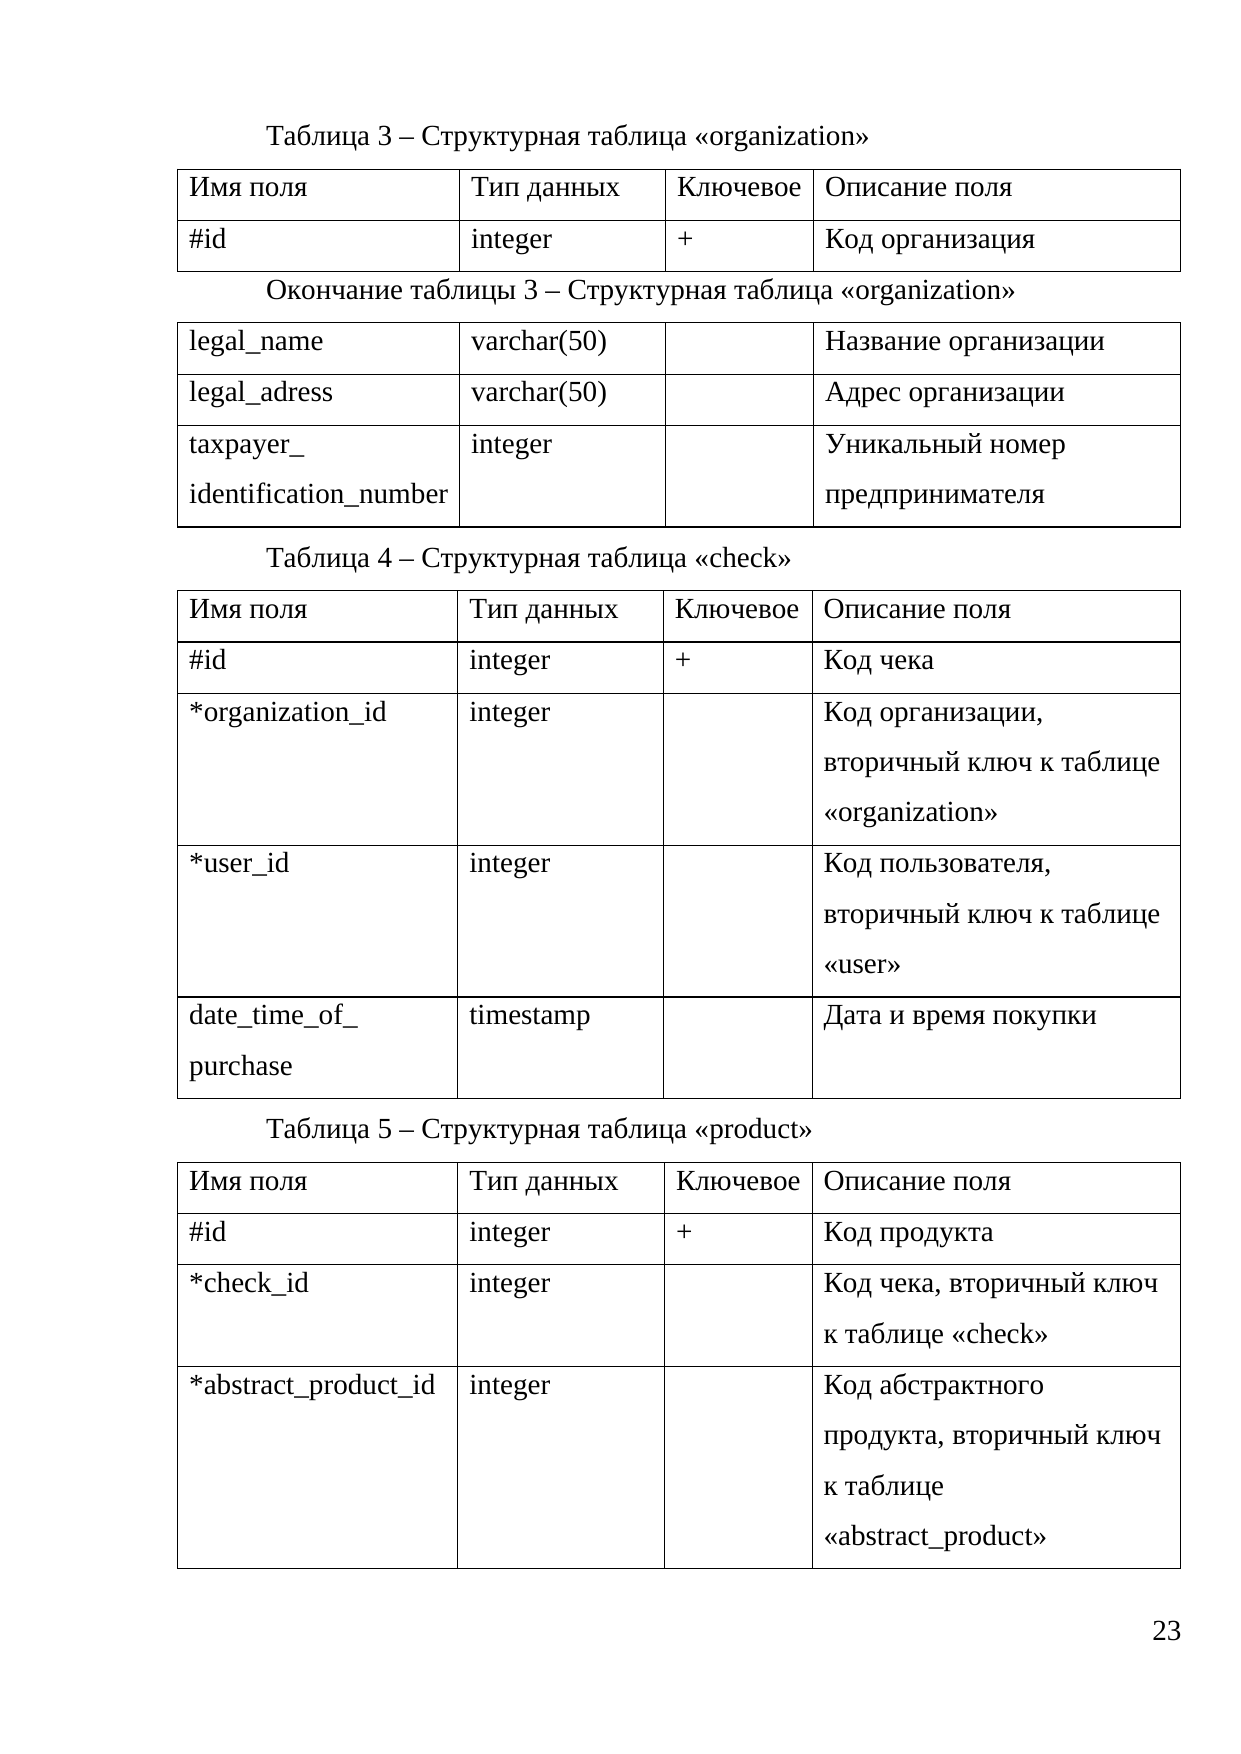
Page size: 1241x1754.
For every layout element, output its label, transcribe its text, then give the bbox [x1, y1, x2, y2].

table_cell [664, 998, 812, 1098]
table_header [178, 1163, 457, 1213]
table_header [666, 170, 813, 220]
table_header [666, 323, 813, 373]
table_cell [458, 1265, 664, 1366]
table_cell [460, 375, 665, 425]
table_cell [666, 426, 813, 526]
list Таблица 5 – Структурная таблица «product» [177, 1112, 1181, 1145]
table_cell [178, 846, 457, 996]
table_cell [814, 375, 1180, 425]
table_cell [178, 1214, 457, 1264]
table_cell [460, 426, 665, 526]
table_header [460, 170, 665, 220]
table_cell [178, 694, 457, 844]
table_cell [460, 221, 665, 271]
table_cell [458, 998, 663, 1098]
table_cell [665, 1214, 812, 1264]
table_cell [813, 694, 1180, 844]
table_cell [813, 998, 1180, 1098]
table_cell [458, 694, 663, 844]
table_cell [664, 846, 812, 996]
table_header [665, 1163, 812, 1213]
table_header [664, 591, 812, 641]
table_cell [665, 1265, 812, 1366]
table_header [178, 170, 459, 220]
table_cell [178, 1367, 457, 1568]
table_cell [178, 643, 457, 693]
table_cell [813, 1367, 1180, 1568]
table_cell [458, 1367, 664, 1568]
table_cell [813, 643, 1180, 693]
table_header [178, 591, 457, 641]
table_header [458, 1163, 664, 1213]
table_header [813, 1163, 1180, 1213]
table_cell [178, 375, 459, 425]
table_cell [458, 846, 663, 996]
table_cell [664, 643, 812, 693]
list Таблица 3 – Структурная таблица «organization» [177, 118, 1181, 152]
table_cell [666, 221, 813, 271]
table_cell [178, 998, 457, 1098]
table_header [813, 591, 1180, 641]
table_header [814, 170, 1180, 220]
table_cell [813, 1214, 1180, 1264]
list Таблица 4 – Структурная таблица «check» [177, 540, 1181, 573]
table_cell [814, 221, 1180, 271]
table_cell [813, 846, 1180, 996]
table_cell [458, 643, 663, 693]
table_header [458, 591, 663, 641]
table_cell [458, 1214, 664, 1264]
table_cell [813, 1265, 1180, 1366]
text Окончание таблицы 3 – Структурная таблица «organization» [177, 272, 1181, 306]
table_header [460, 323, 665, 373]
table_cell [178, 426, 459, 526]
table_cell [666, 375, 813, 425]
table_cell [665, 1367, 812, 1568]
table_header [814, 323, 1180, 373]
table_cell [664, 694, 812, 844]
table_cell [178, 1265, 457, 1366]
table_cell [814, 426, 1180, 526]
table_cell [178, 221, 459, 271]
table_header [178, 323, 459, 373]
